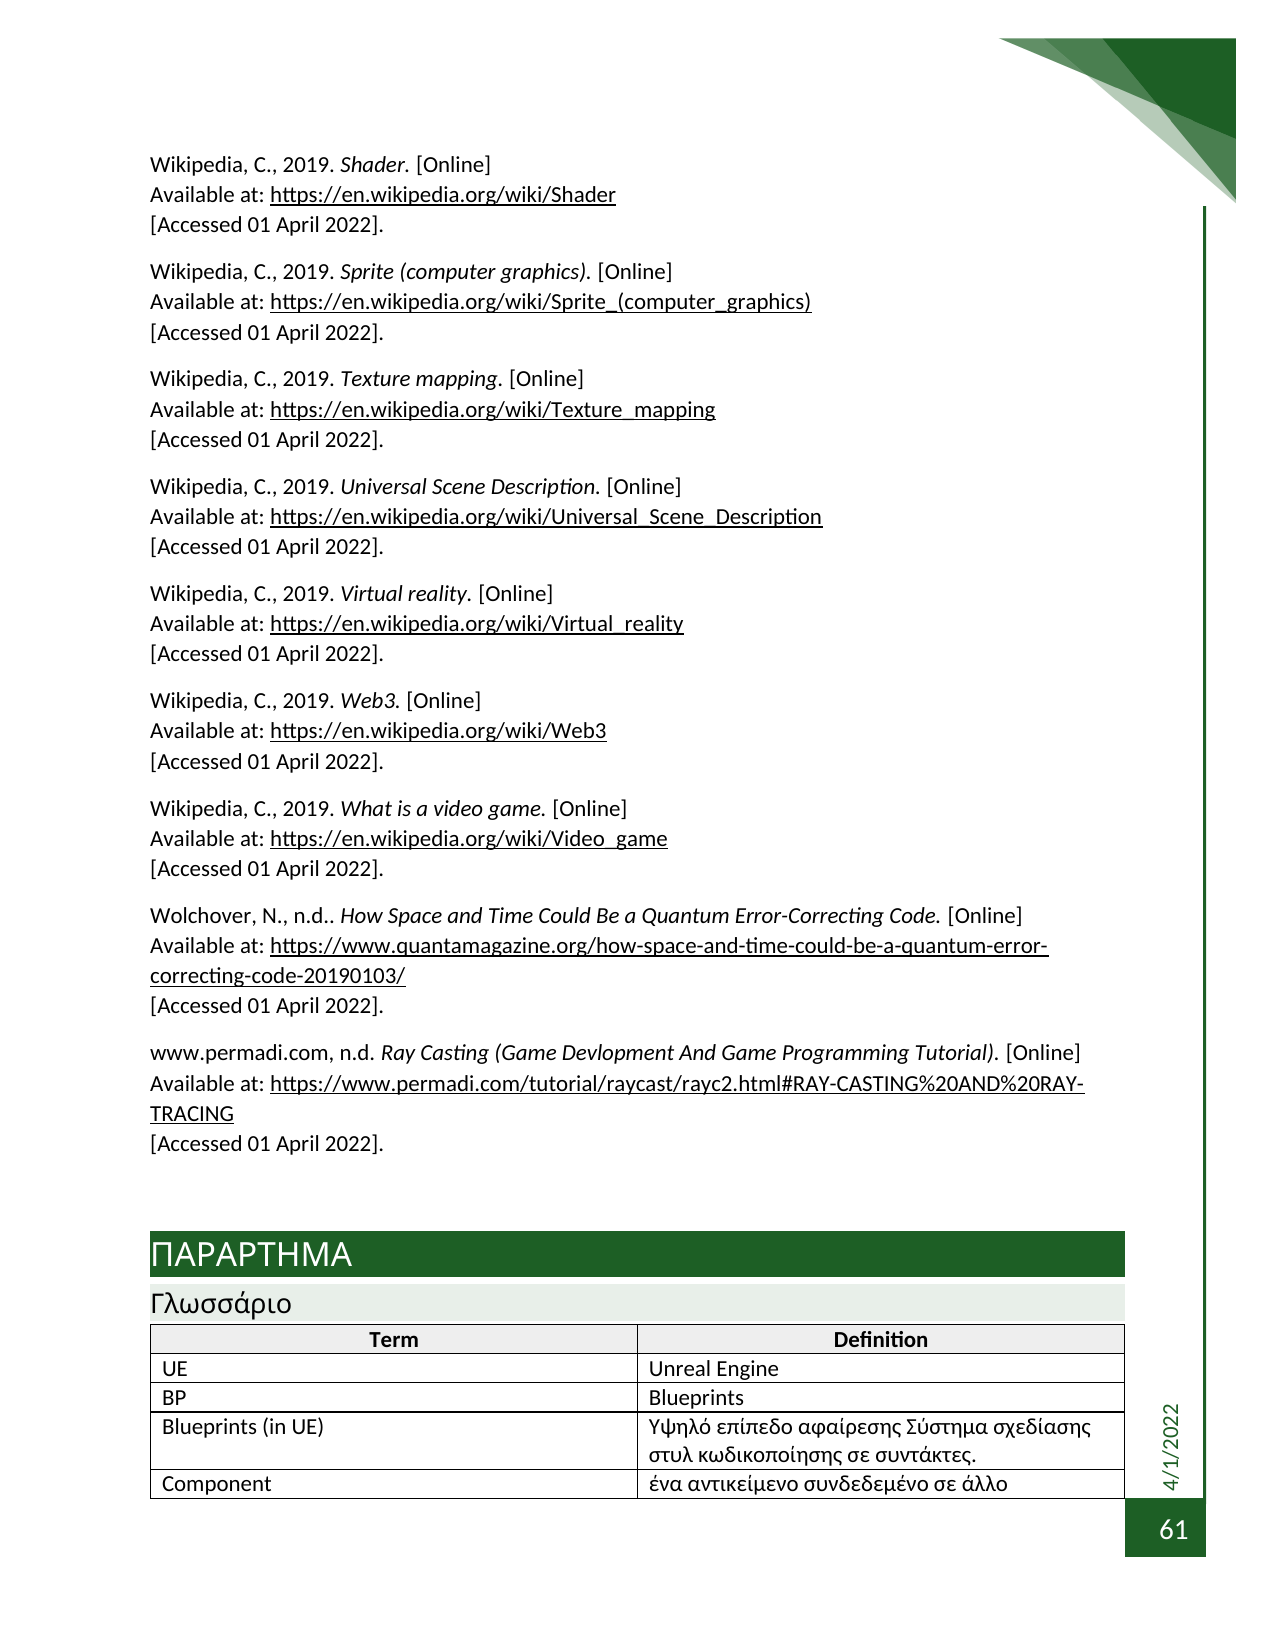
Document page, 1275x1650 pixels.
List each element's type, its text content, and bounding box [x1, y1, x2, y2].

table_cell Υψηλό επίπεδο αφαίρεσης Σύστημα σχεδίασης στυλ κωδικοποίησης σε συντάκτες. [638, 1413, 1124, 1468]
table_cell Blueprints (in UE) [151, 1413, 637, 1468]
subtitle Γλωσσάριο [150, 1284, 1125, 1321]
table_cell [638, 1470, 1124, 1497]
table_header Term [151, 1325, 637, 1353]
table_cell Blueprints [638, 1383, 1124, 1411]
table_header Definition [638, 1325, 1124, 1353]
picture [997, 38, 1236, 204]
table_cell BP [151, 1383, 637, 1411]
table_cell UE [151, 1354, 637, 1382]
table_cell Component [151, 1470, 637, 1497]
table_cell Unreal Engine [638, 1354, 1124, 1382]
subtitle ΠΑΡΑΡΤΗΜΑ [150, 1231, 1125, 1277]
